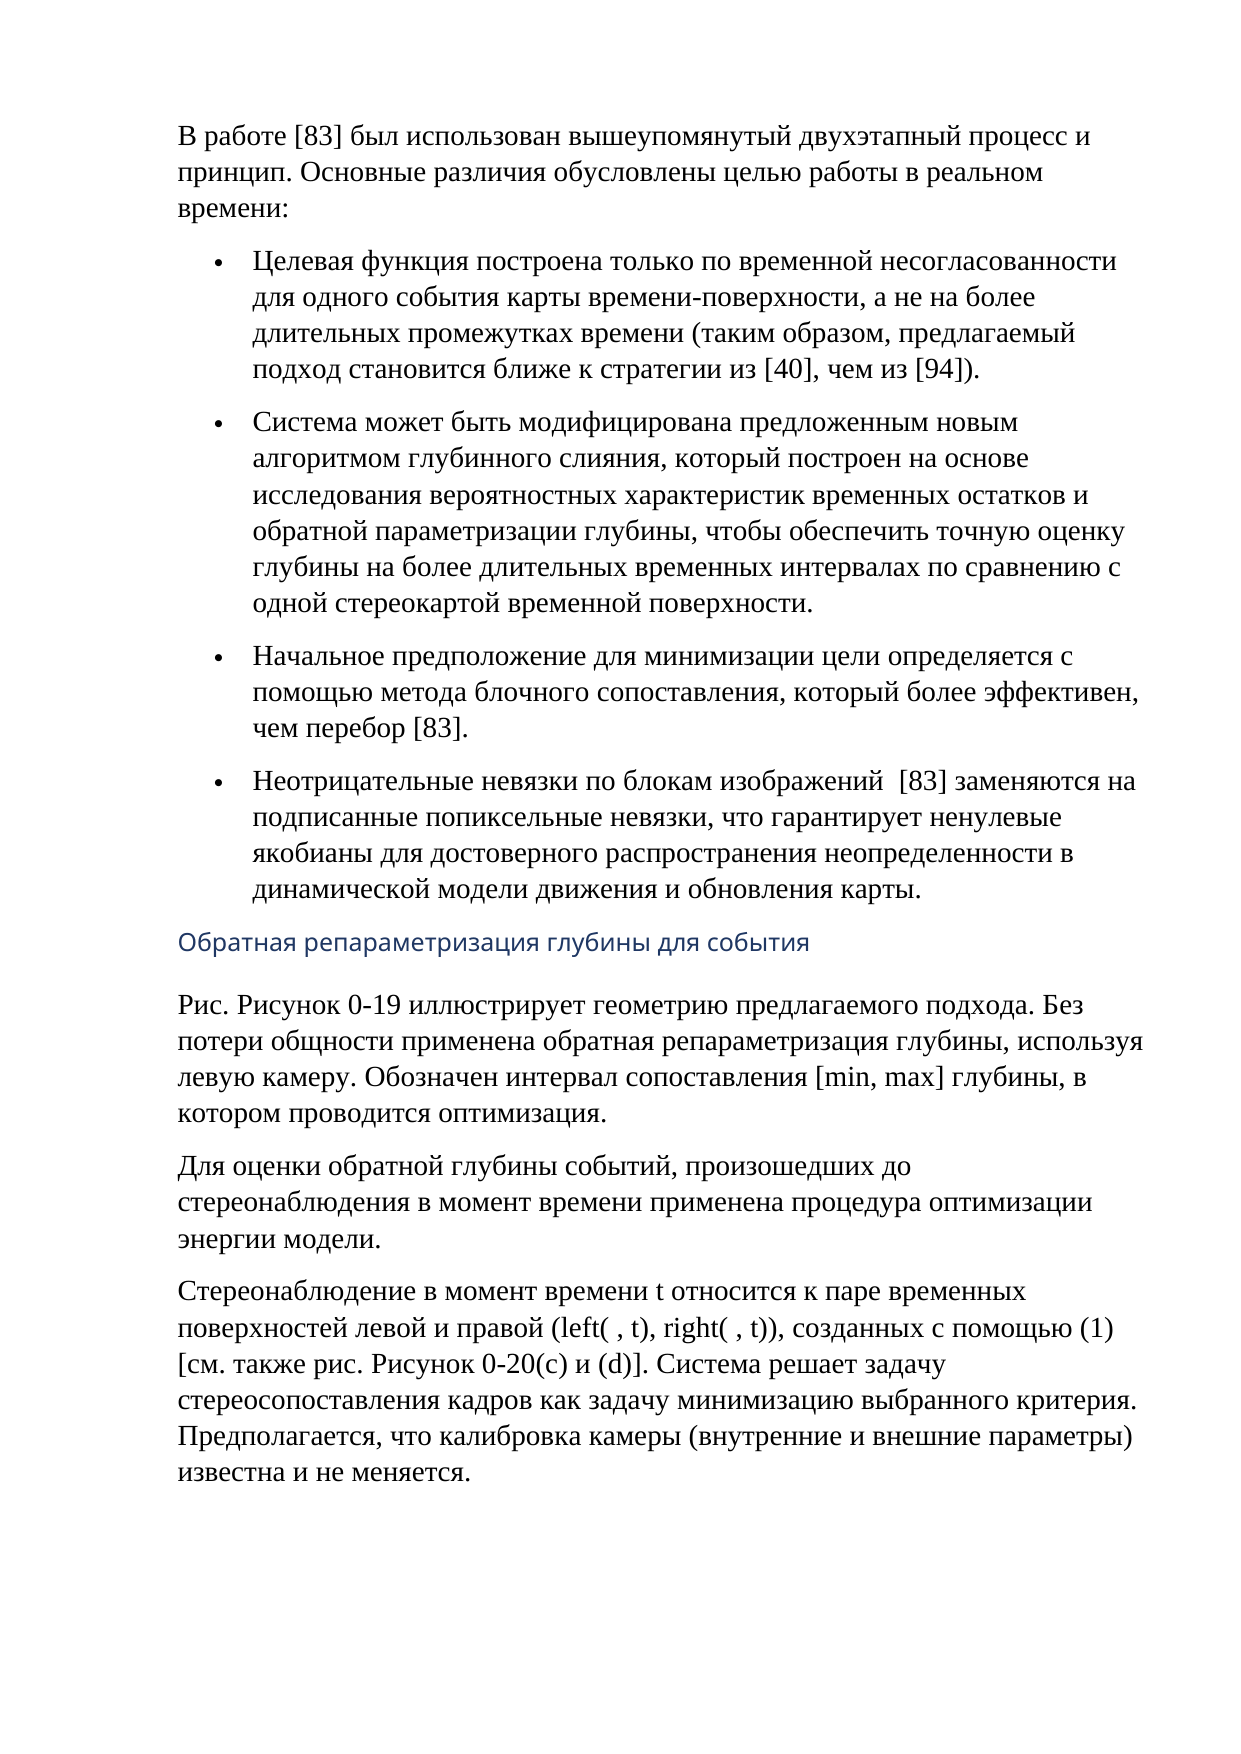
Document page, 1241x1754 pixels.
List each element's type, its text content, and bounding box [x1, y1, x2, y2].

subtitle Обратная репараметризация глубины для события [177, 924, 1152, 958]
list Начальное предположение для минимизации цели определяется с помощью метода блочного сопоставления, который более эффективен, чем перебор [83]. [215, 638, 1152, 744]
list Неотрицательные невязки по блокам изображений [83] заменяются на подписанные попиксельные невязки, что гарантирует ненулевые якобианы для достоверного распространения неопределенности в динамической модели движения и обновления карты. [215, 763, 1152, 905]
text Для оценки обратной глубины событий, произошедших до стереонаблюдения в момент времени применена процедура оптимизации энергии модели. [177, 1148, 1152, 1254]
list Система может быть модифицирована предложенным новым алгоритмом глубинного слияния, который построен на основе исследования вероятностных характеристик временных остатков и обратной параметризации глубины, чтобы обеспечить точную оценку глубины на более длительных временных интервалах по сравнению с одной стереокартой временной поверхности. [215, 404, 1152, 619]
list Целевая функция построена только по временной несогласованности для одного события карты времени-поверхности, а не на более длительных промежутках времени (таким образом, предлагаемый подход становится ближе к стратегии из [40], чем из [94]). [215, 243, 1152, 385]
text В работе [83] был использован вышеупомянутый двухэтапный процесс и принцип. Основные различия обусловлены целью работы в реальном времени: [177, 118, 1152, 224]
